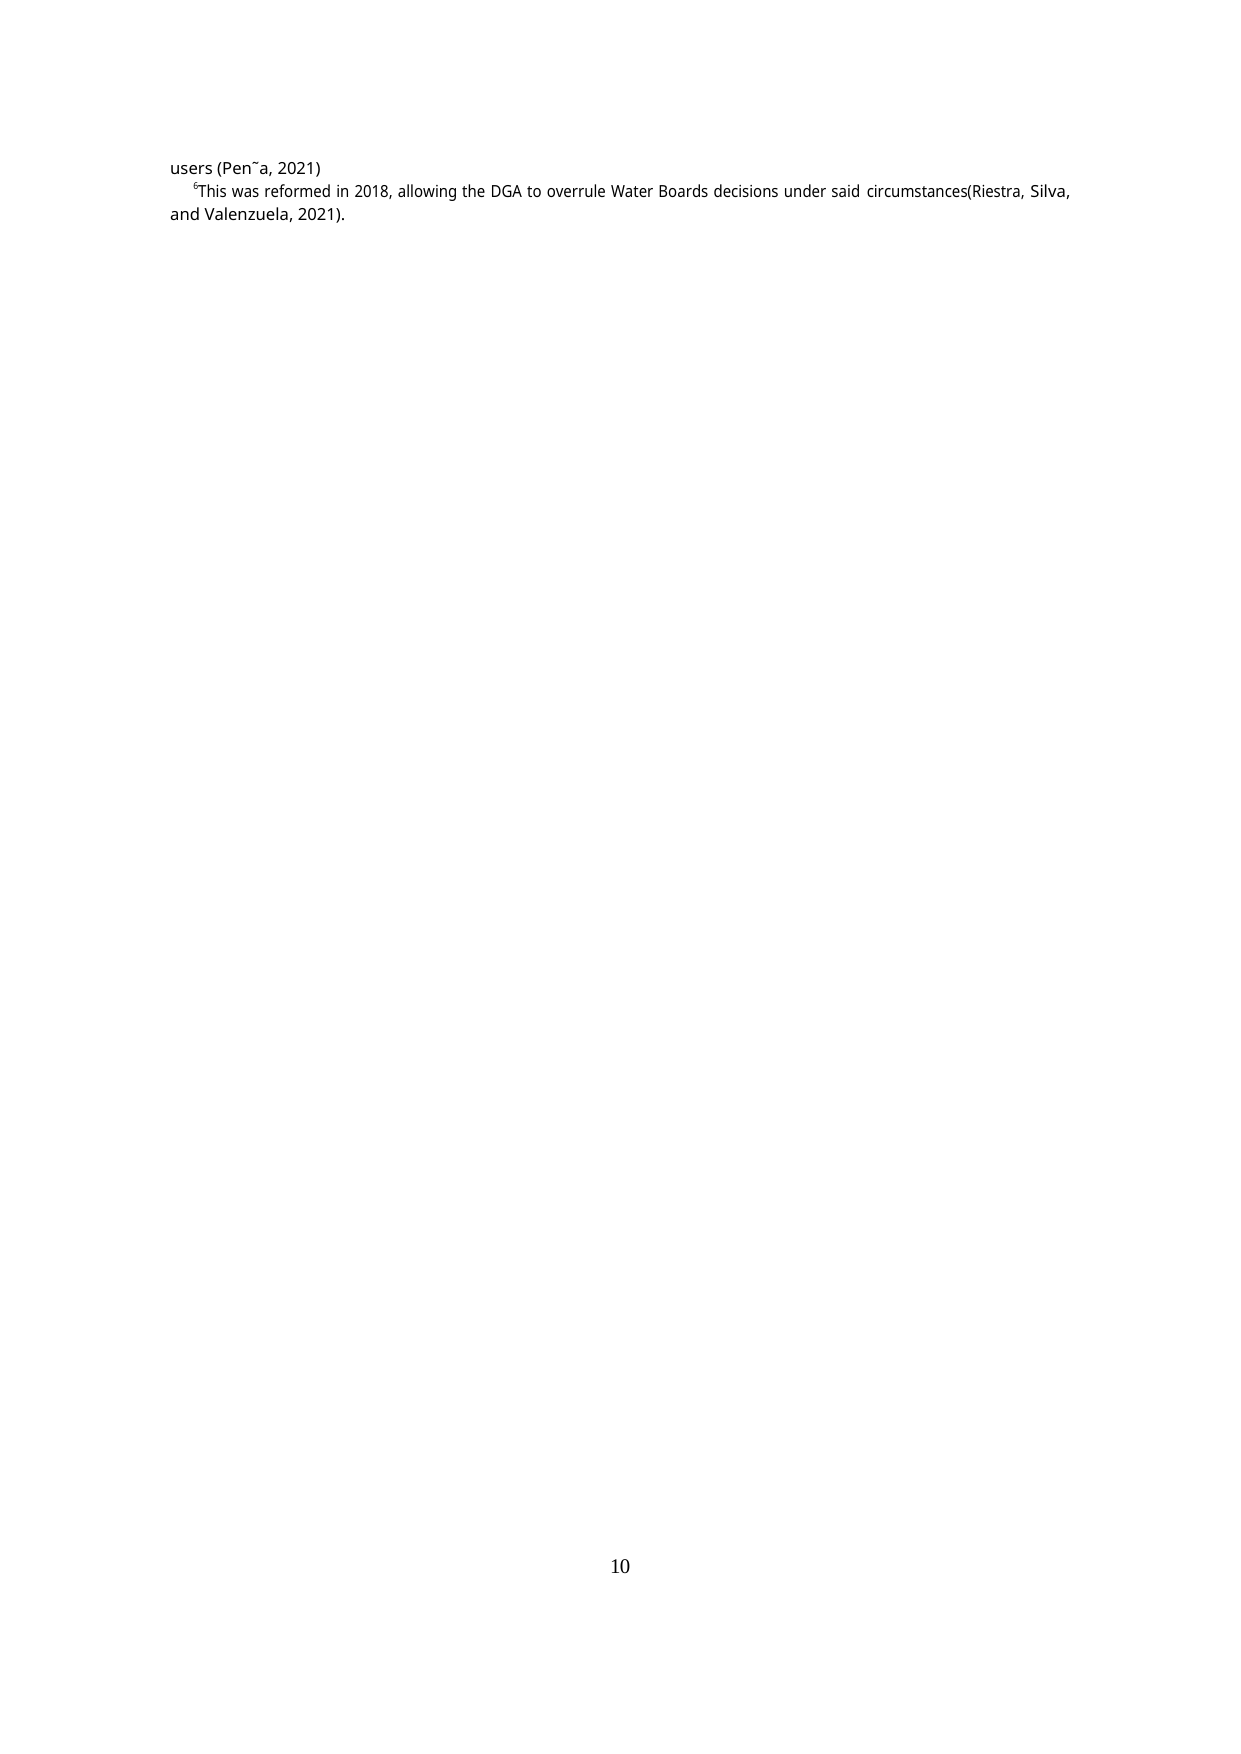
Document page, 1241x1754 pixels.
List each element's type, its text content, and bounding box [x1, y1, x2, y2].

text 6This was reformed in 2018, allowing the DGA to overrule Water Boards decisions under said circumstances(Riestra, Silva, and Valenzuela, 2021). [170, 179, 1070, 225]
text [170, 156, 1070, 179]
